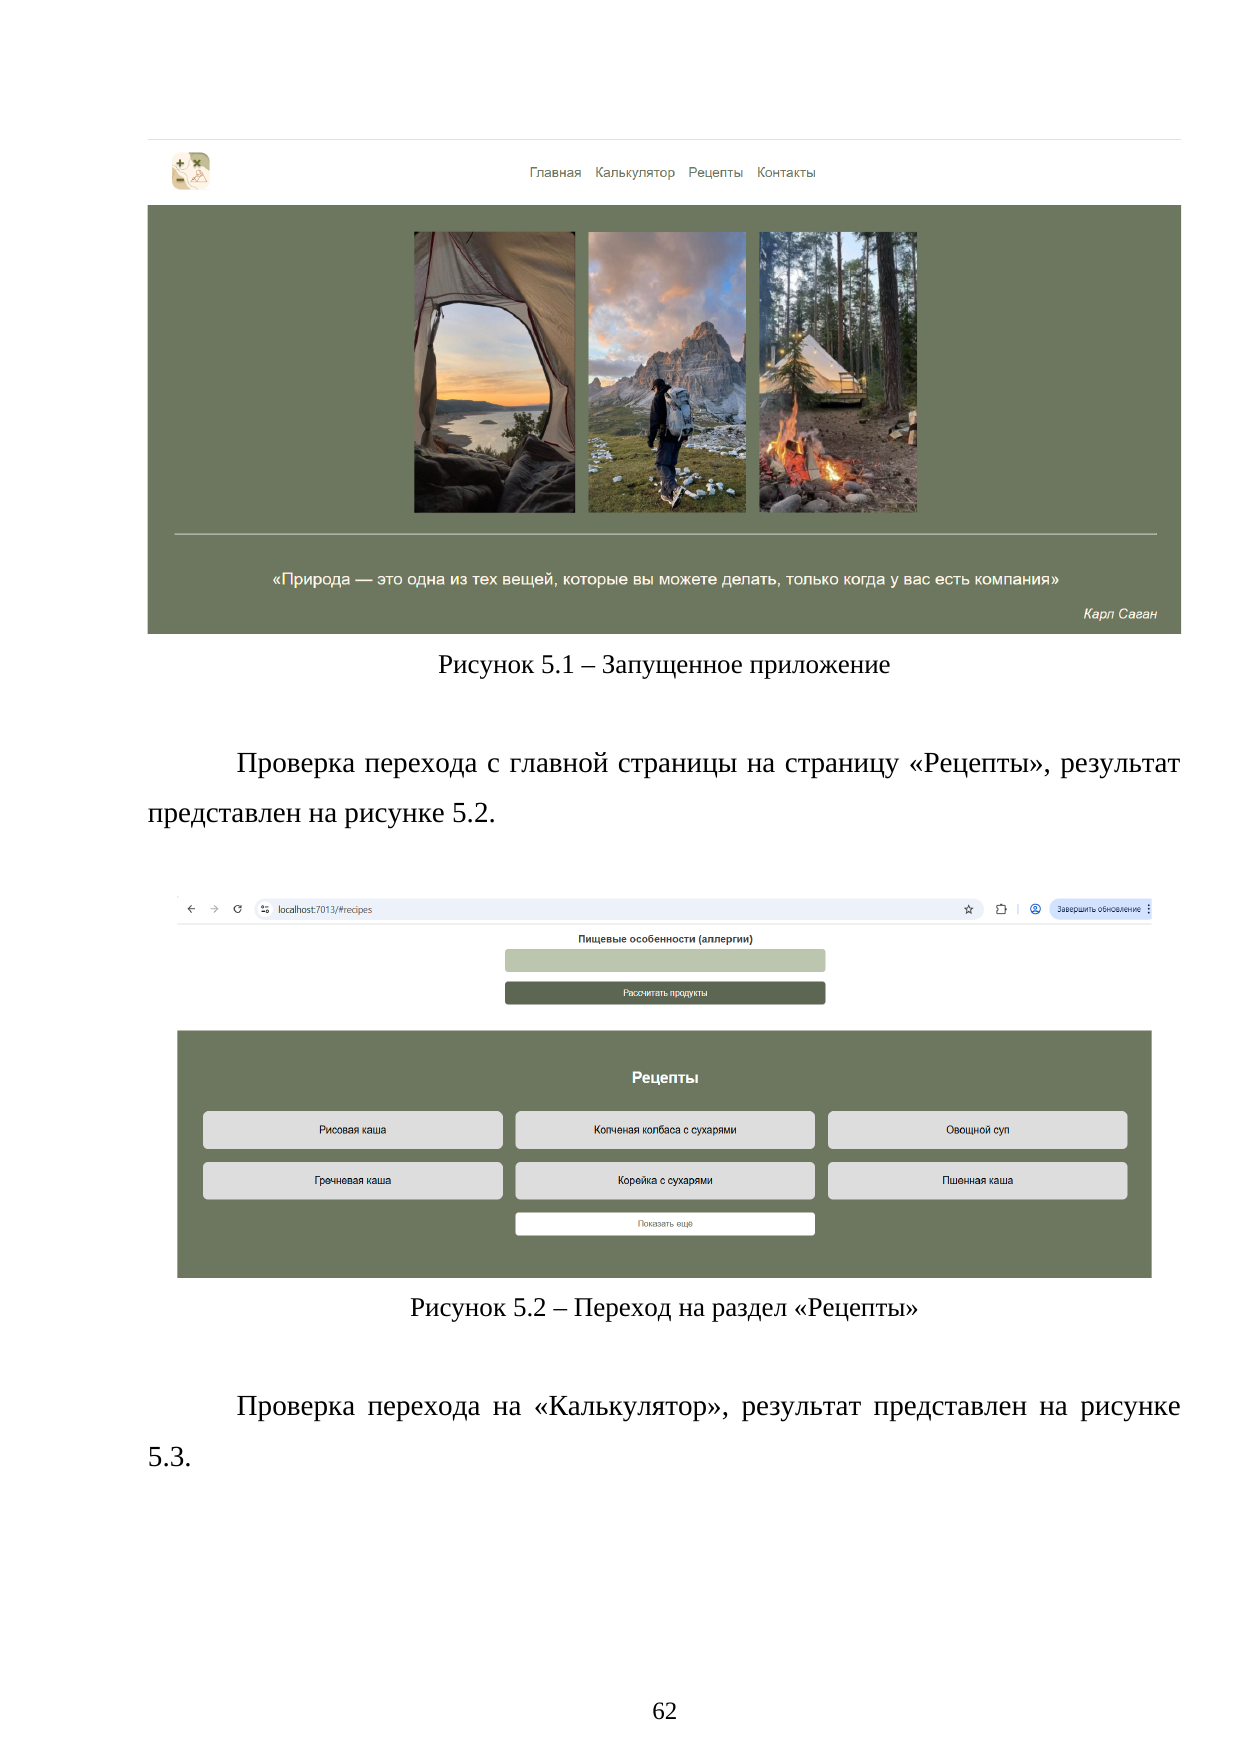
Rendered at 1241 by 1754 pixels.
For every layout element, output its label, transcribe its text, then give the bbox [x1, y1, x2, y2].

picture [147, 138, 1182, 634]
picture [177, 896, 1152, 1278]
text Проверка перехода на «Калькулятор», результат представлен на рисунке 5.3. [148, 1388, 1181, 1472]
text Рисунок 5.1 – Запущенное приложение [148, 648, 1181, 679]
text Проверка перехода с главной страницы на страницу «Рецепты», результат представлен на рисунке 5.2. [148, 745, 1181, 829]
text Рисунок 5.2 – Переход на раздел «Рецепты» [148, 1292, 1181, 1323]
